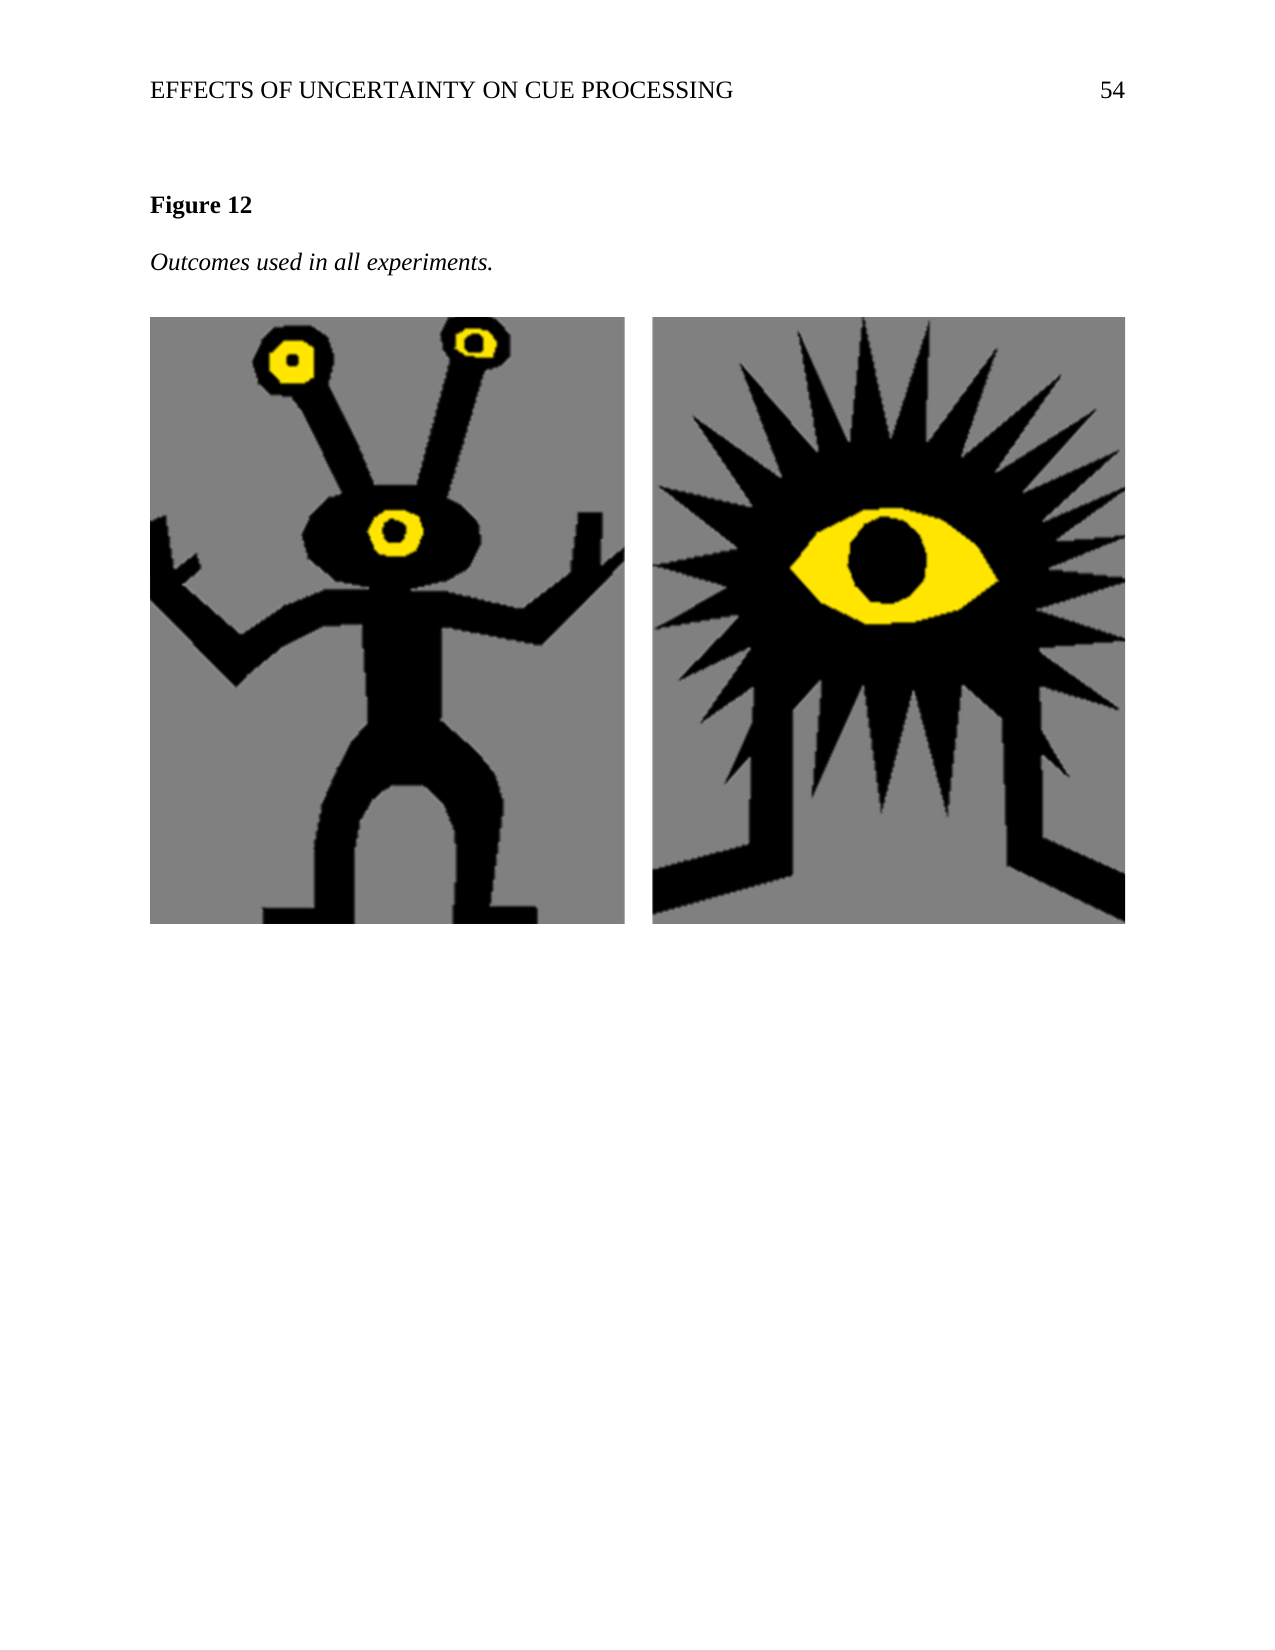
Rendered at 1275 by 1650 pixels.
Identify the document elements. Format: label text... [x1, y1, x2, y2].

title Figure 12 [150, 190, 1125, 219]
picture [150, 317, 1125, 924]
text Outcomes used in all experiments. [150, 247, 1125, 276]
